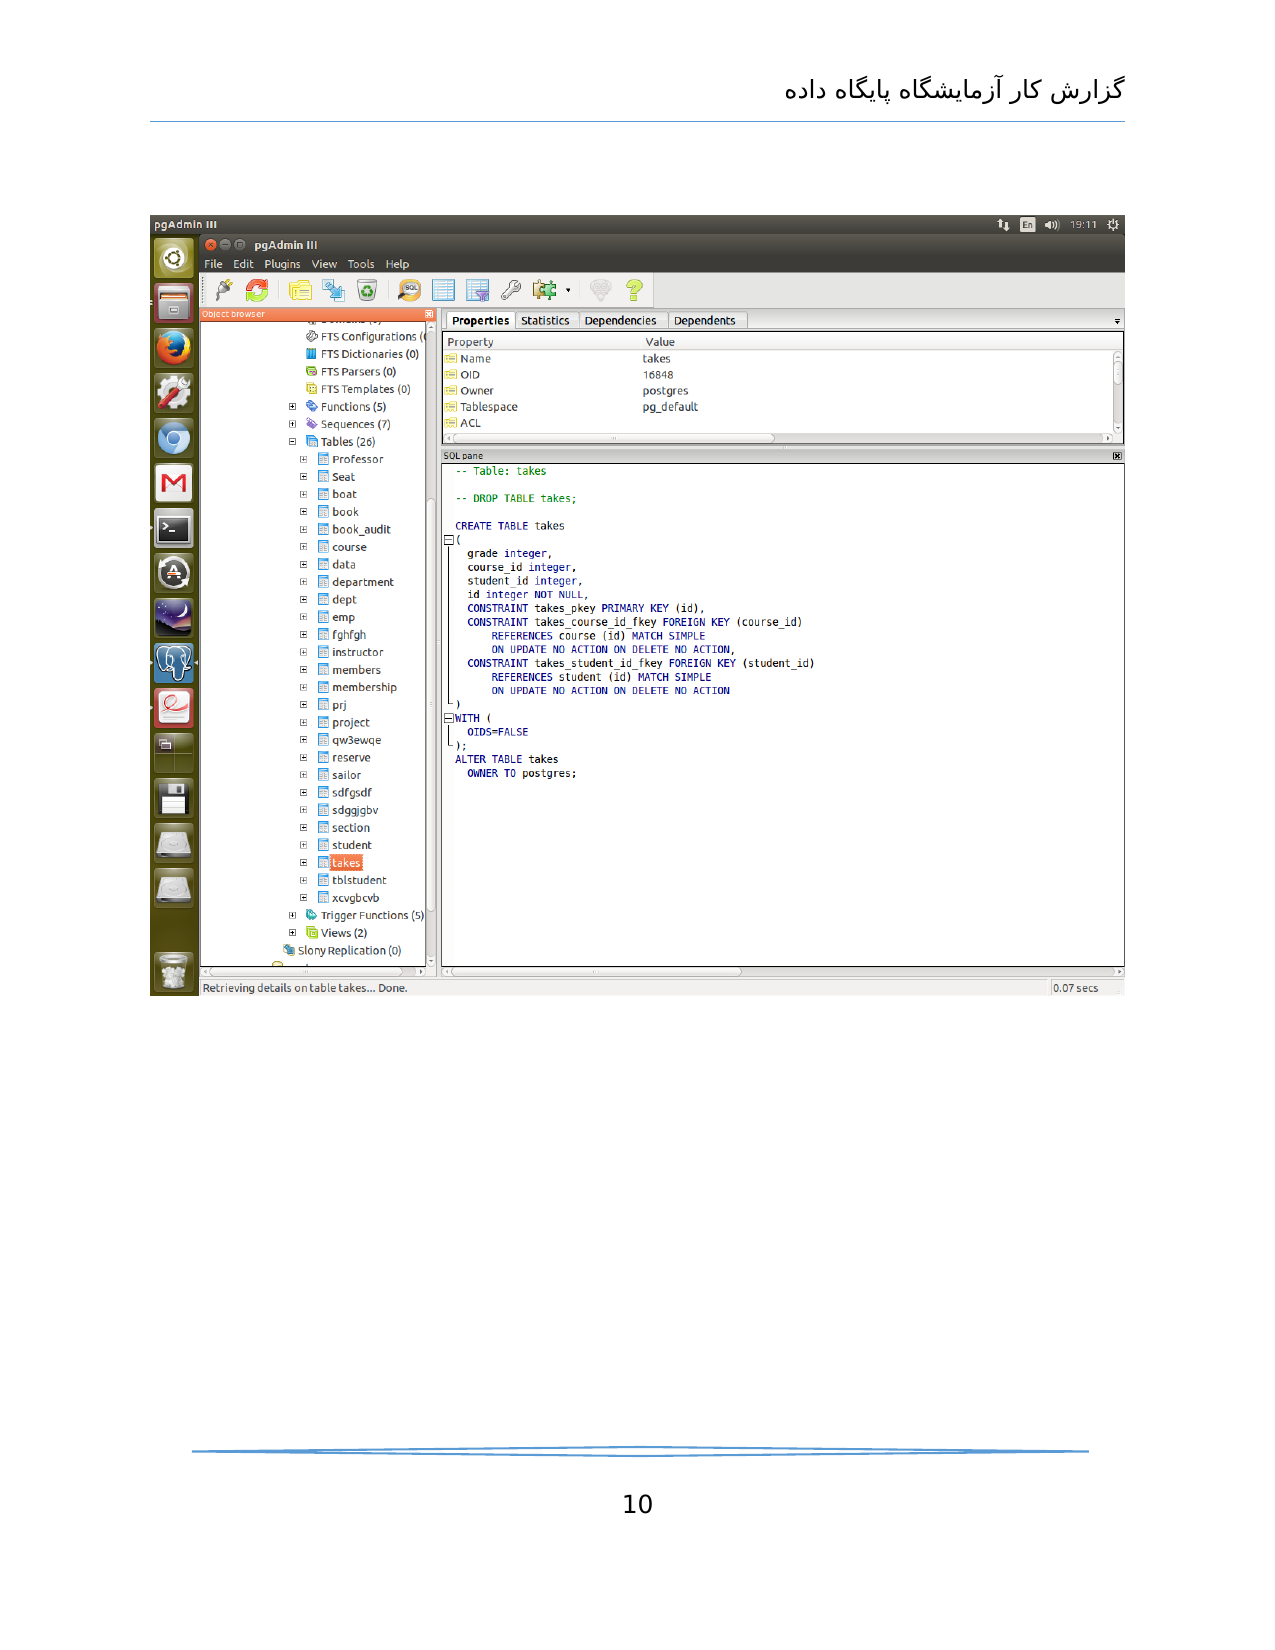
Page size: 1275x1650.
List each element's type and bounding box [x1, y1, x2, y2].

picture [150, 215, 1125, 996]
